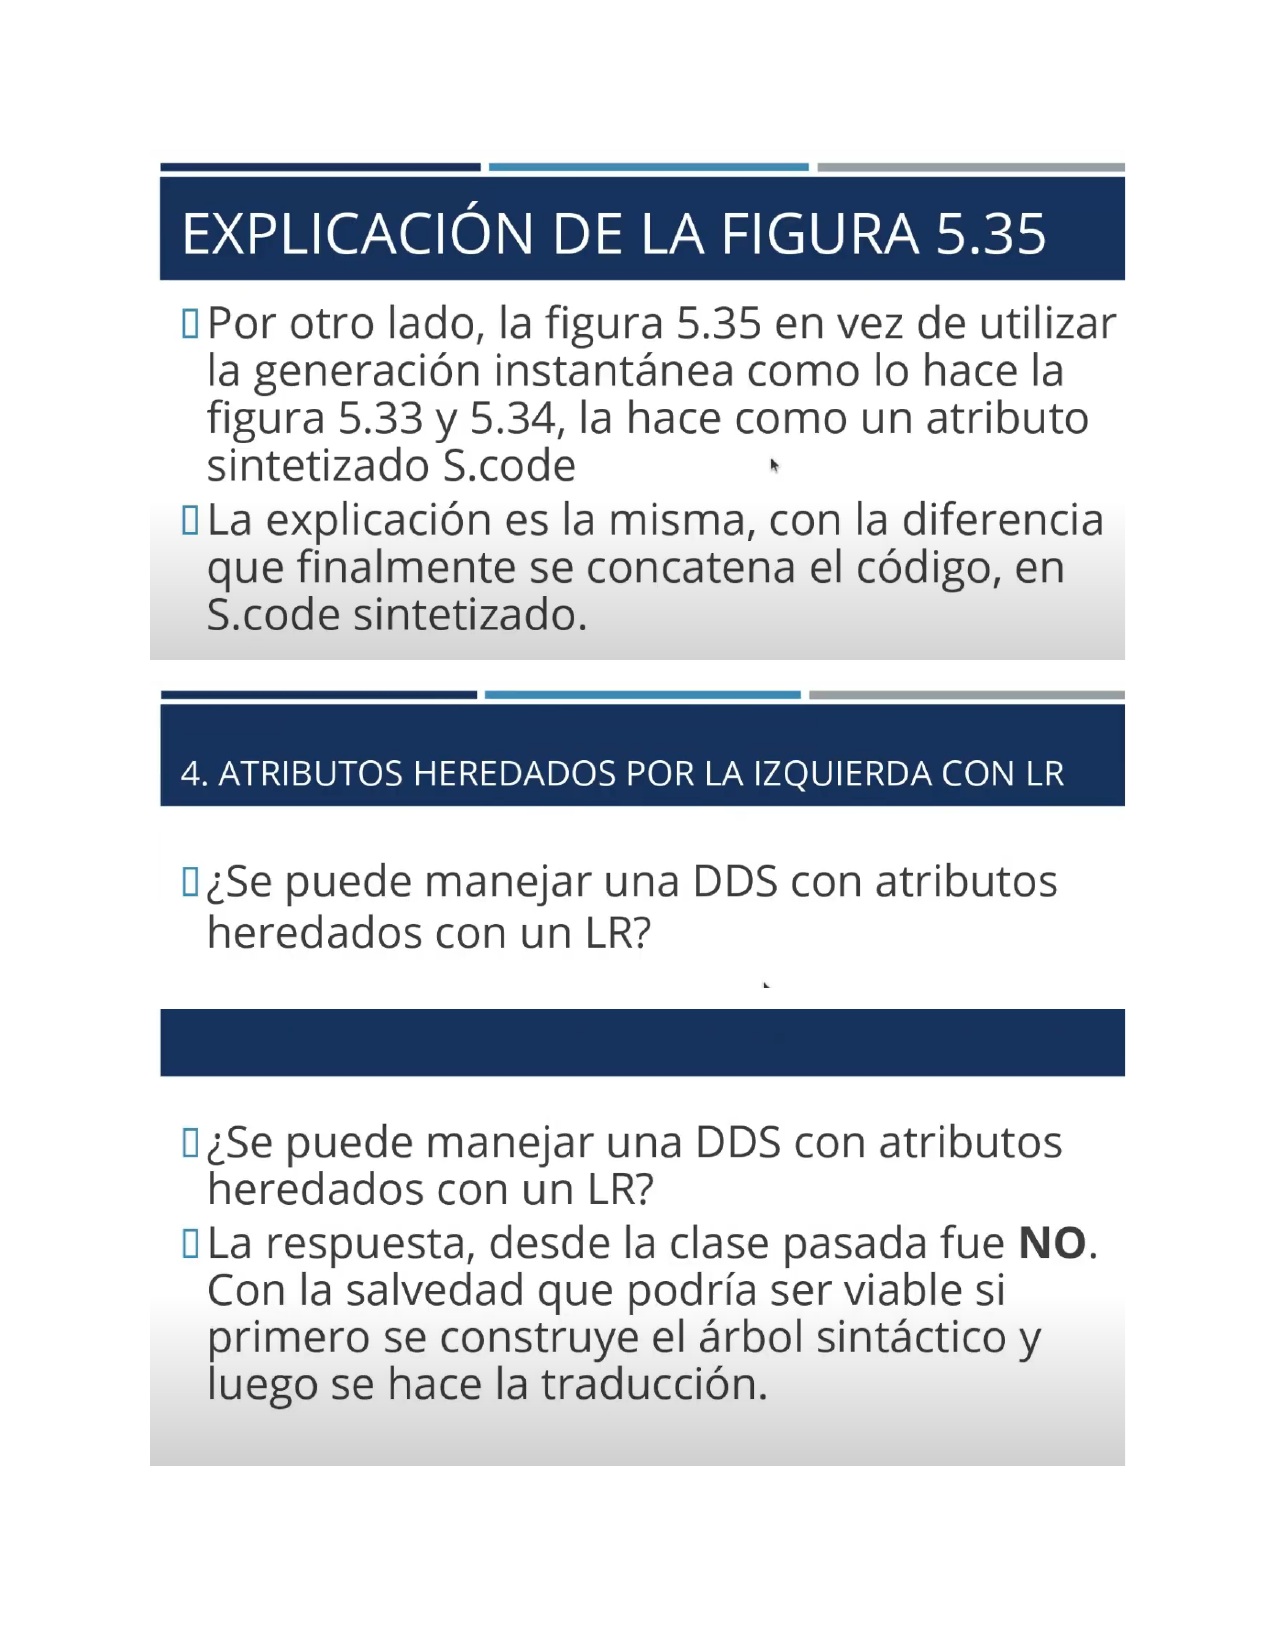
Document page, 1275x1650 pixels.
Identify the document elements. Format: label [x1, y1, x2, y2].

picture [150, 150, 1125, 660]
picture [150, 681, 1125, 988]
picture [150, 1009, 1125, 1466]
